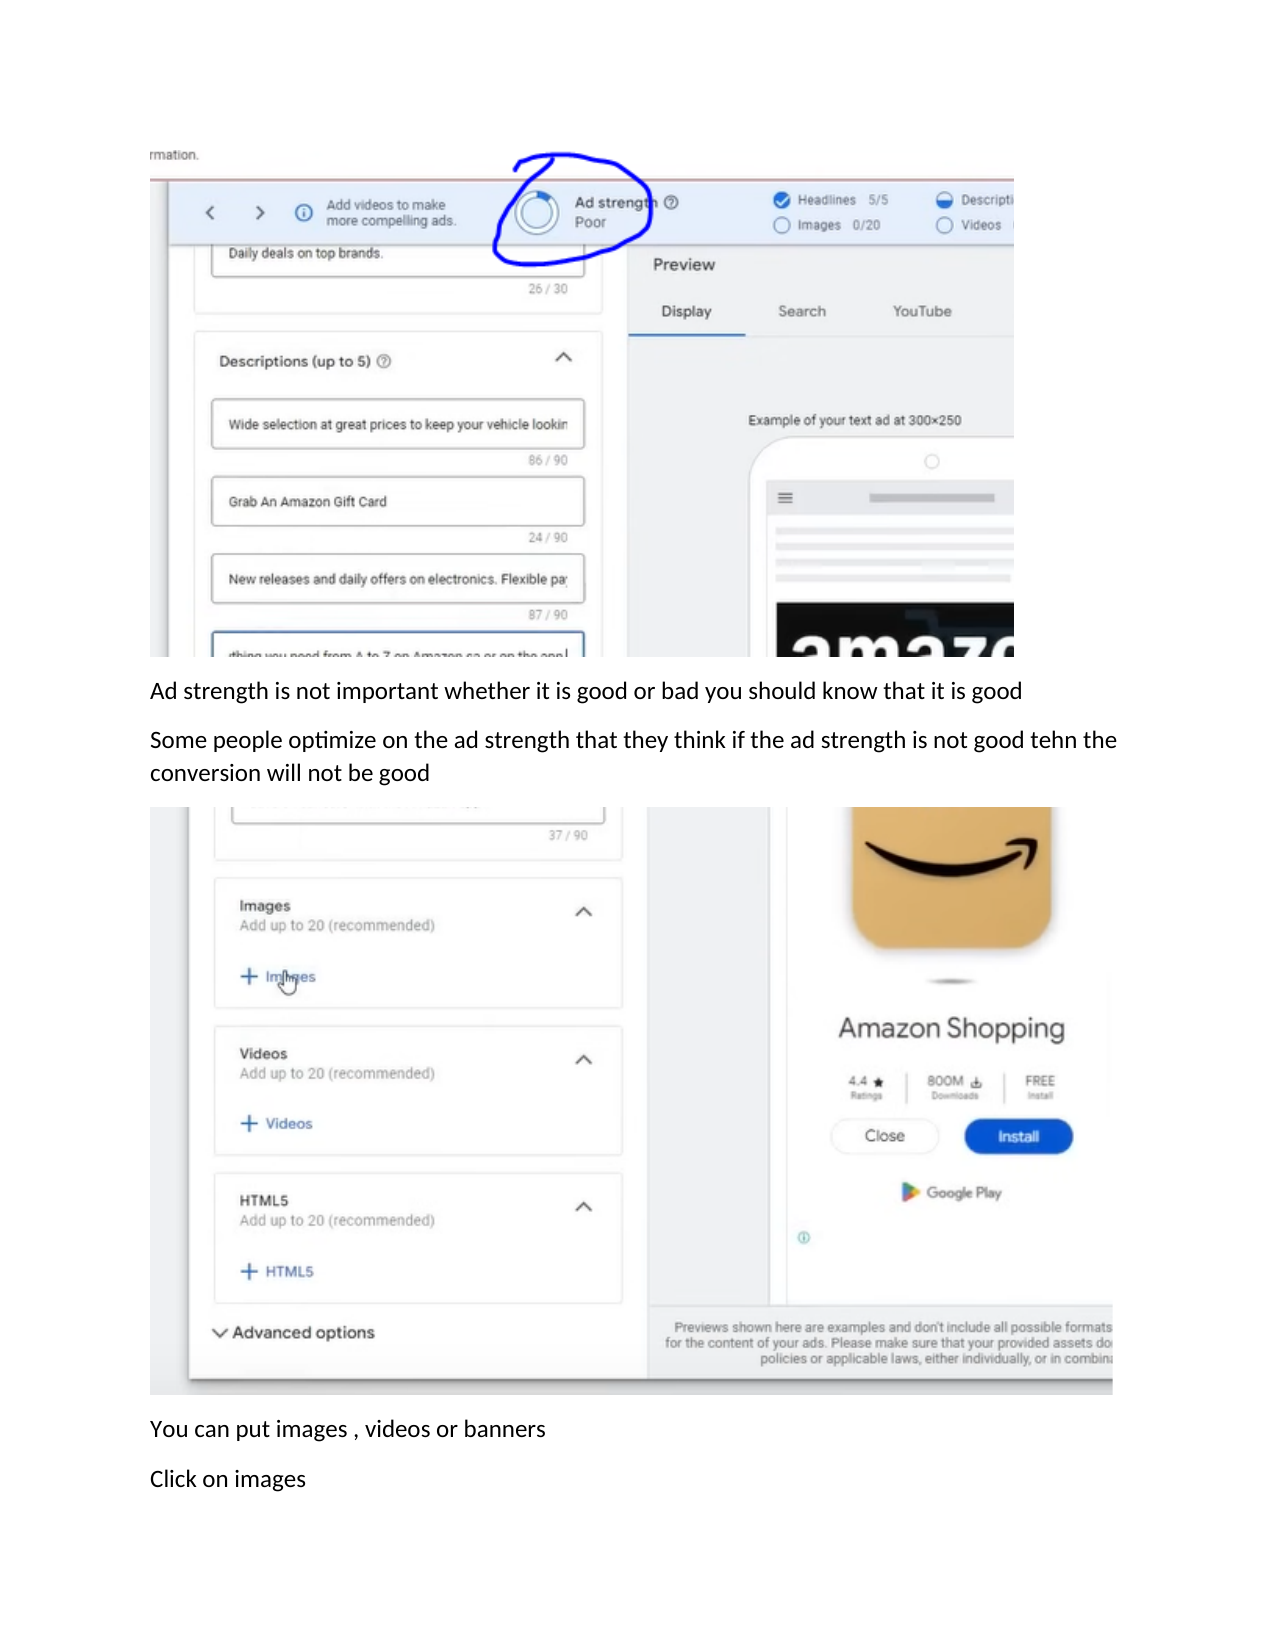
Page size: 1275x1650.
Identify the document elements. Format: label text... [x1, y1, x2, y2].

text Click on images [150, 1463, 1125, 1494]
text Some people optimize on the ad strength that they think if the ad strength is not good tehn the conversion will not be good [150, 725, 1125, 788]
picture [150, 807, 1113, 1395]
text Ad strength is not important whether it is good or bad you should know that it is good [150, 675, 1125, 706]
text You can put images , videos or banners [150, 1413, 1125, 1444]
picture [150, 150, 1014, 657]
